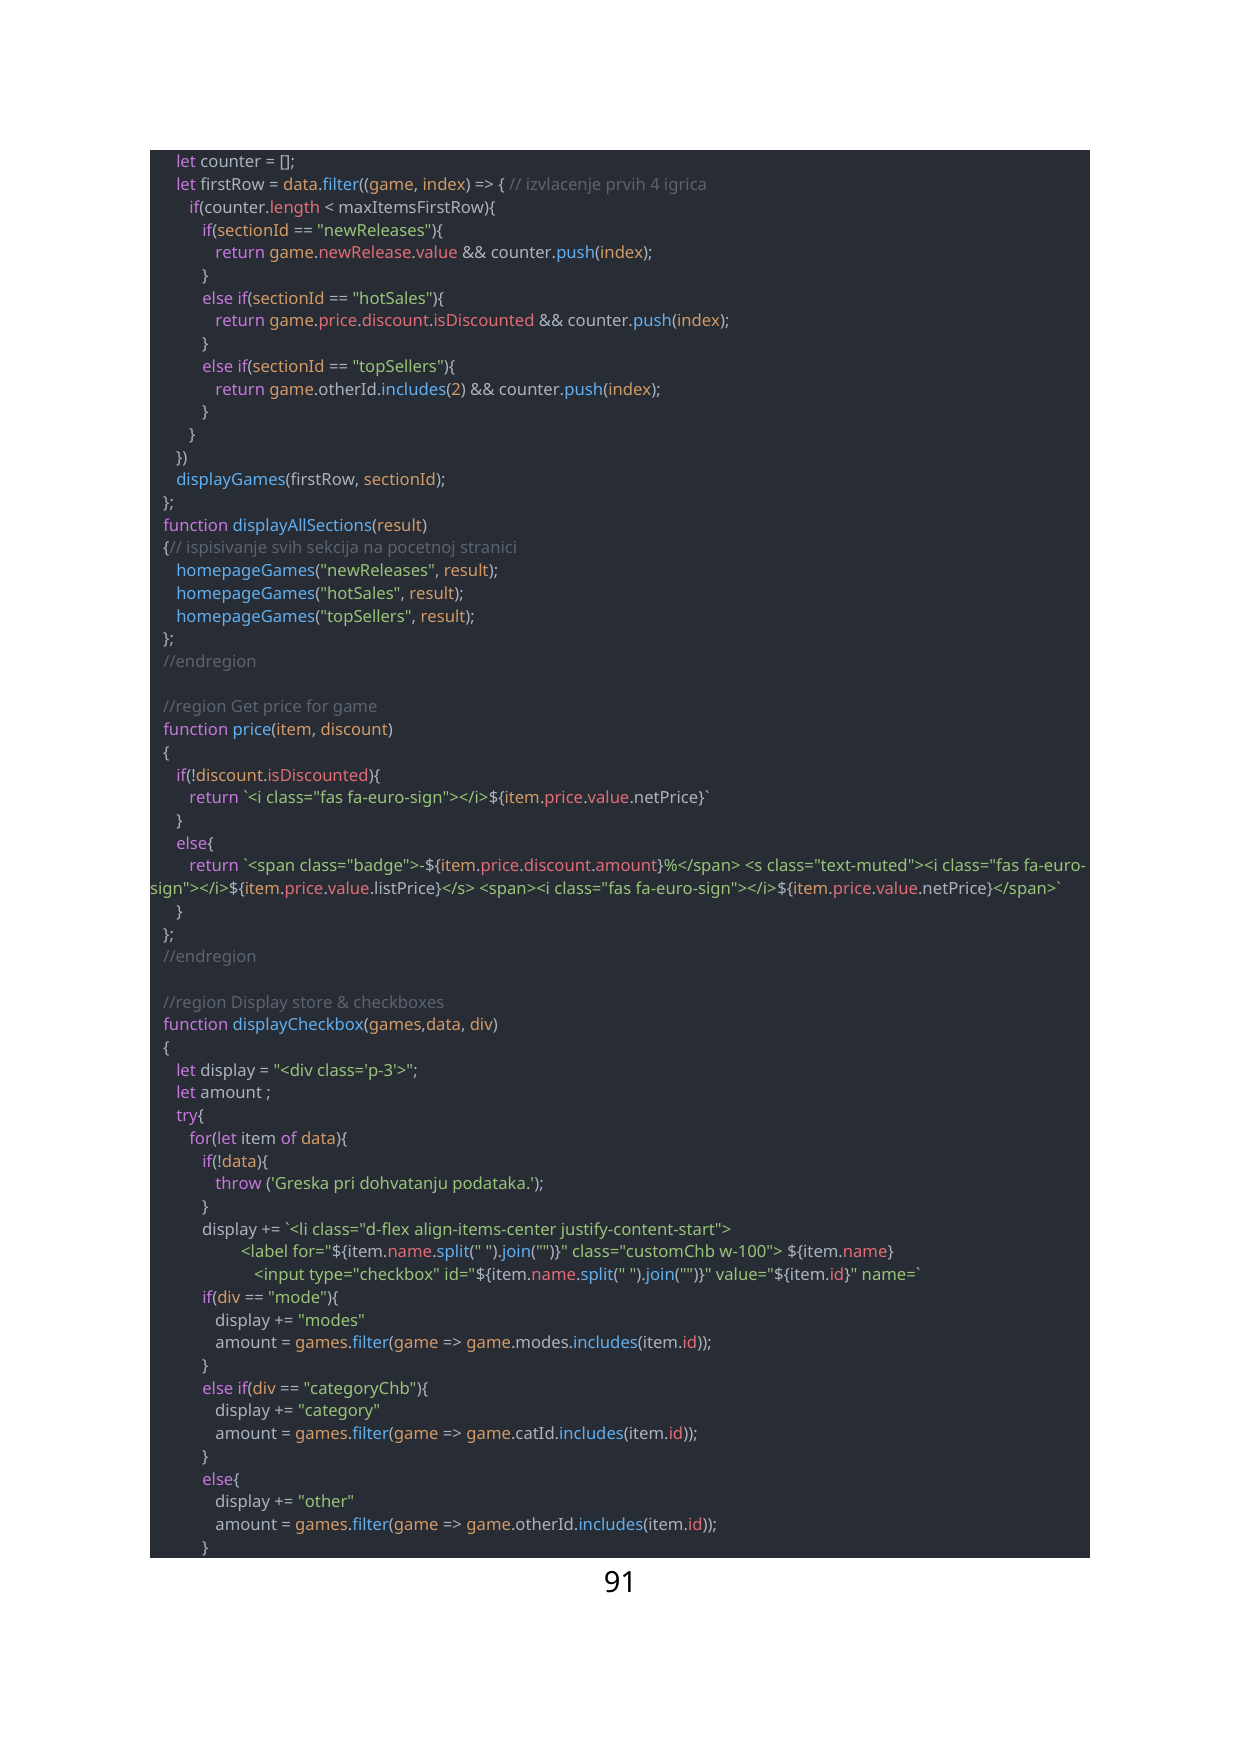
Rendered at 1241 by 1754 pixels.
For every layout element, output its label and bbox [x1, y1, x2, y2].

text [150, 150, 1090, 1558]
